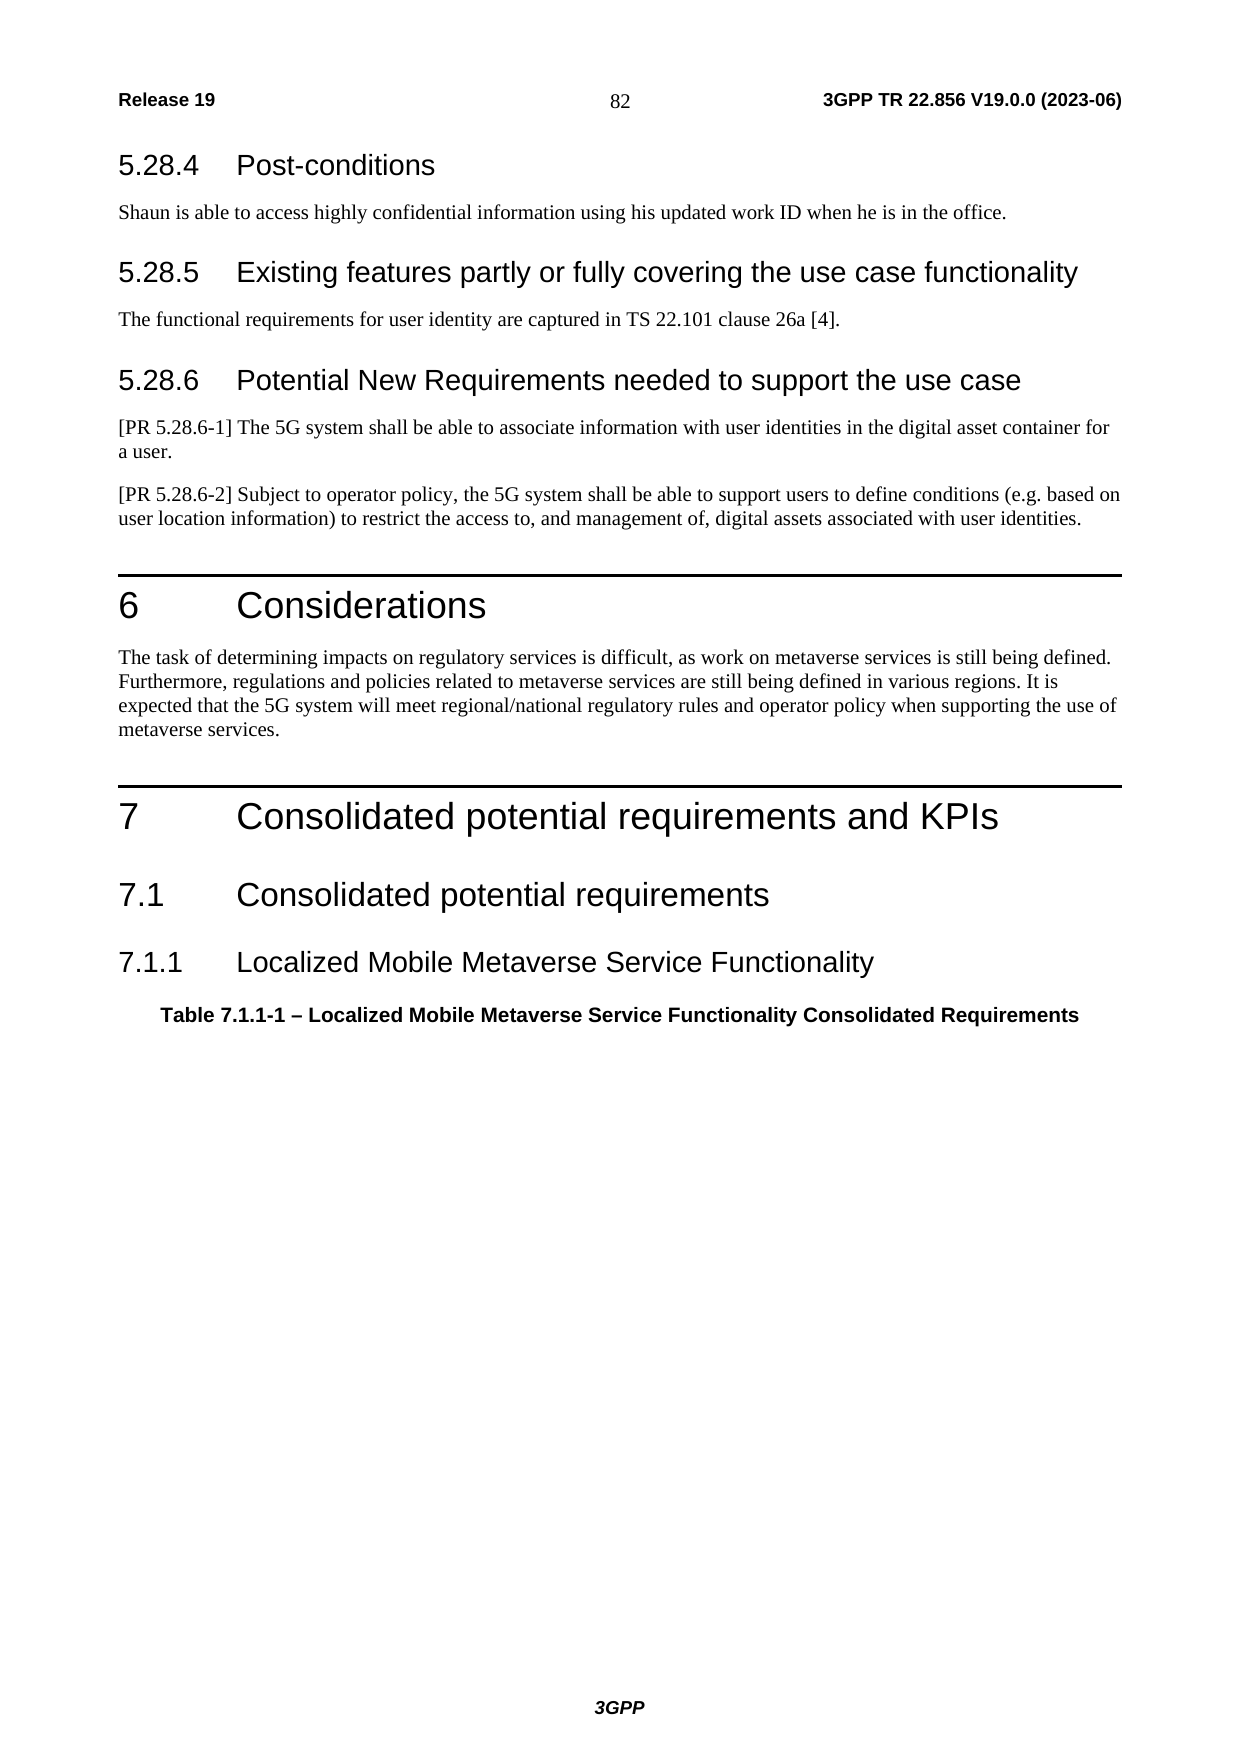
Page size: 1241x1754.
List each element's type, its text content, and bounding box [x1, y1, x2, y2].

subtitle 5.28.5 Existing features partly or fully covering the use case functionality [118, 255, 1122, 289]
text The task of determining impacts on regulatory services is difficult, as work on metaverse services is still being defined. Furthermore, regulations and policies related to metaverse services are still being defined in various regions. It is expected that the 5G system will meet regional/national regulatory rules and operator policy when supporting the use of metaverse services. [118, 645, 1122, 741]
subtitle 7.1 Consolidated potential requirements [118, 875, 1122, 913]
text Table 7.1.1-1 – Localized Mobile Metaverse Service Functionality Consolidated Requirements [118, 1003, 1122, 1027]
text [PR 5.28.6-1] The 5G system shall be able to associate information with user identities in the digital asset container for a user. [118, 415, 1122, 463]
text [PR 5.28.6-2] Subject to operator policy, the 5G system shall be able to support users to define conditions (e.g. based on user location information) to restrict the access to, and management of, digital assets associated with user identities. [118, 482, 1122, 530]
subtitle 5.28.6 Potential New Requirements needed to support the use case [118, 363, 1122, 396]
subtitle 7 Consolidated potential requirements and KPIs [118, 788, 1122, 837]
subtitle 5.28.4 Post-conditions [118, 147, 1122, 181]
subtitle 7.1.1 Localized Mobile Metaverse Service Functionality [118, 945, 1122, 978]
text Shaun is able to access highly confidential information using his updated work ID when he is in the office. [118, 200, 1122, 224]
text The functional requirements for user identity are captured in TS 22.101 clause 26a [4]. [118, 307, 1122, 331]
subtitle 6 Considerations [118, 577, 1122, 626]
